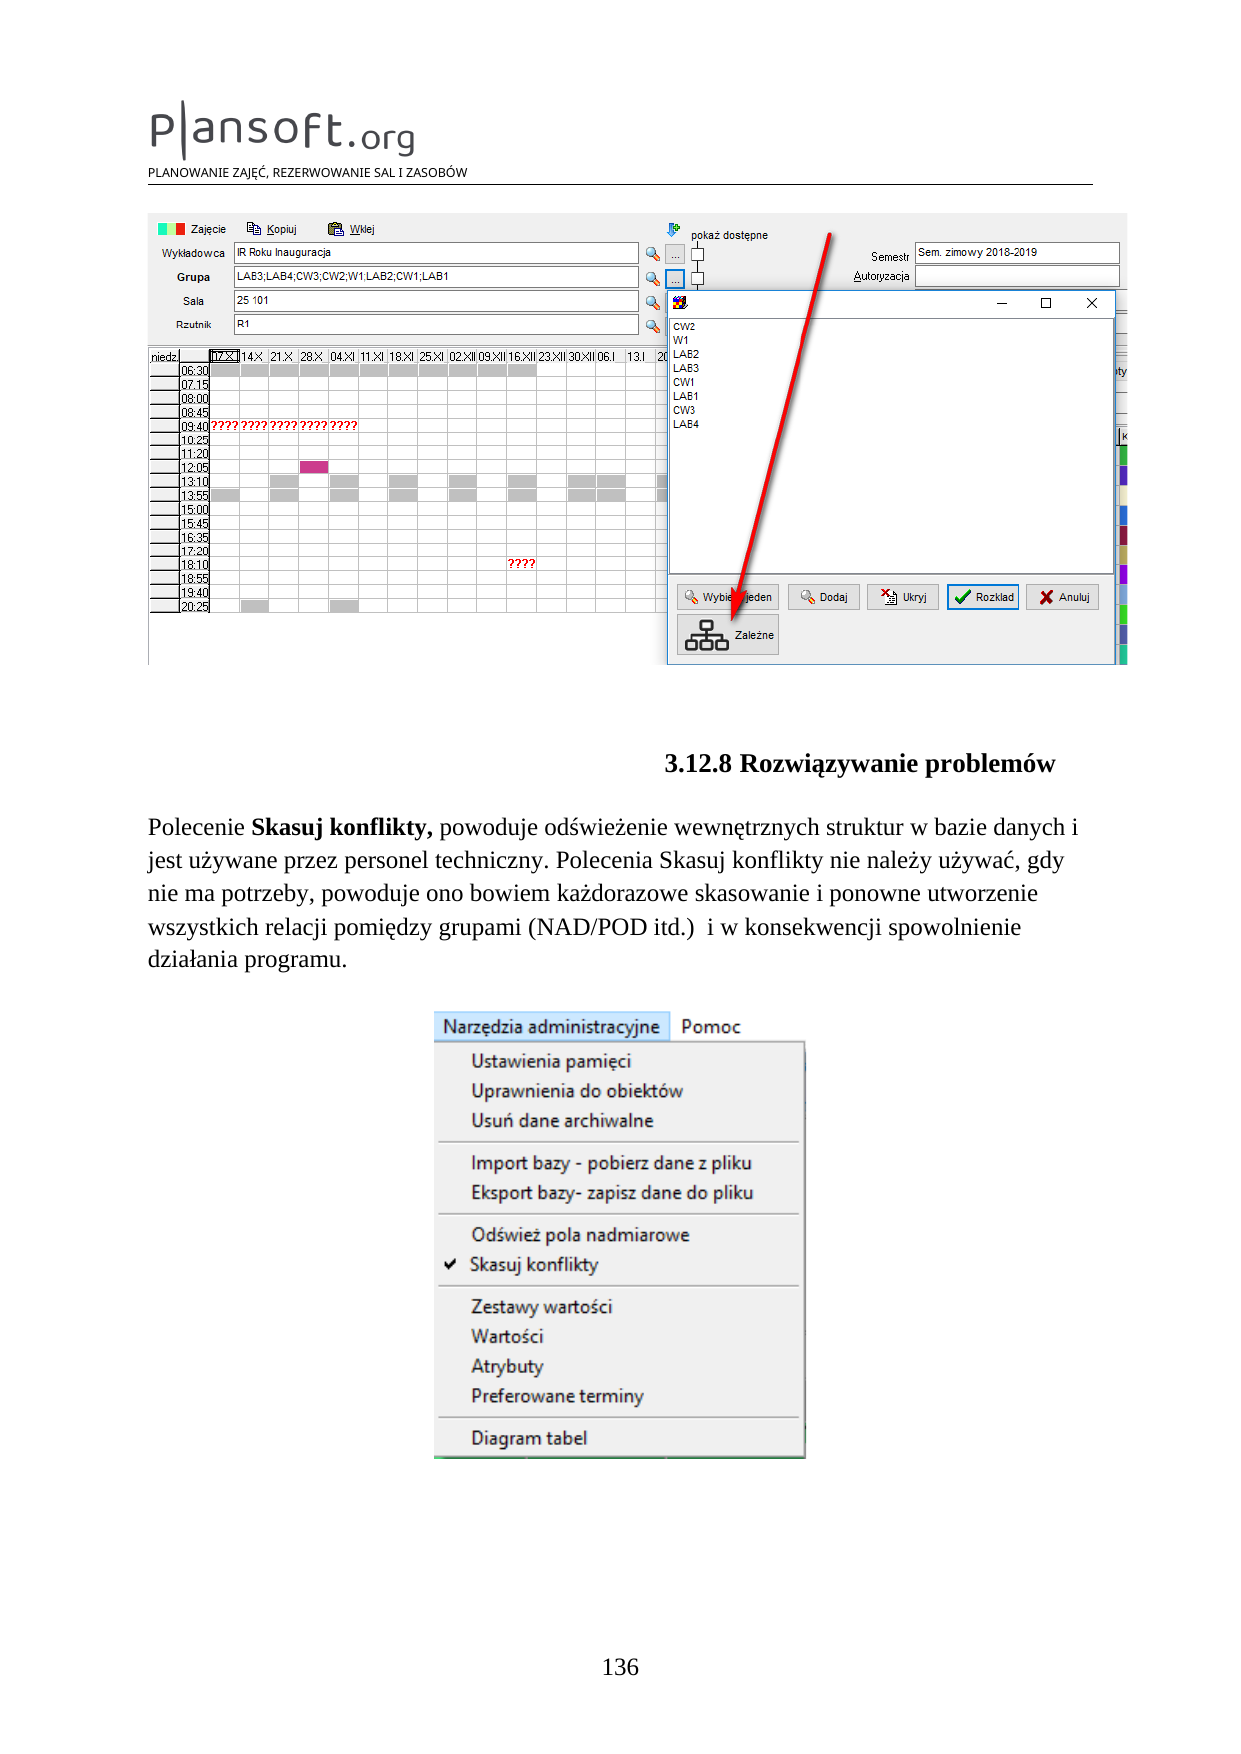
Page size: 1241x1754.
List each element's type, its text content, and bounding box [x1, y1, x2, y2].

picture [434, 1010, 807, 1459]
subtitle Rozwiązywanie problemów [664, 748, 1093, 779]
text Polecenie Skasuj konflikty, powoduje odświeżenie wewnętrznych struktur w bazie danych i jest używane przez personel techniczny. Polecenia Skasuj konflikty nie należy używać, gdy nie ma potrzeby, powoduje ono bowiem każdorazowe skasowanie i ponowne utworzenie wszystkich relacji pomiędzy grupami (NAD/POD itd.) i w konsekwencji spowolnienie działania programu. [148, 812, 1093, 973]
picture [147, 73, 418, 165]
picture [147, 213, 1128, 665]
